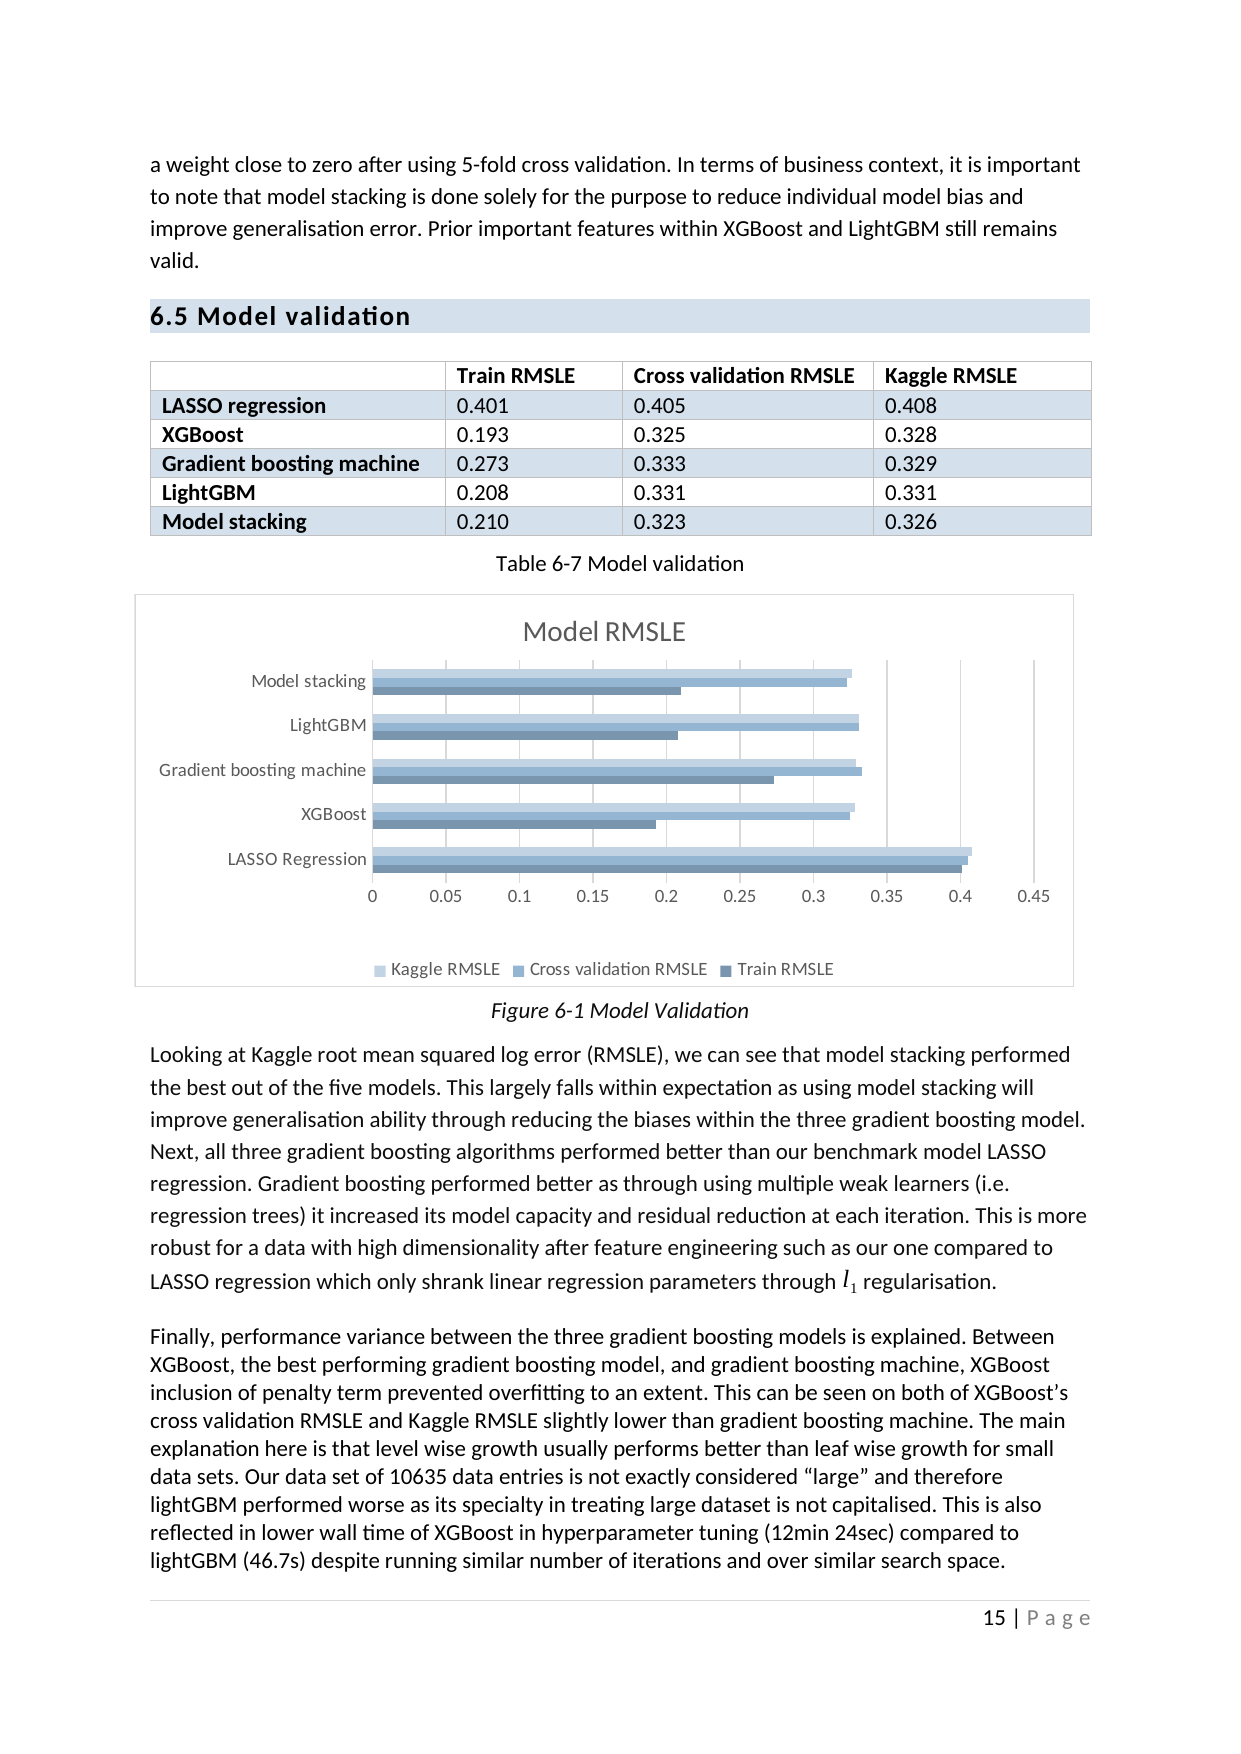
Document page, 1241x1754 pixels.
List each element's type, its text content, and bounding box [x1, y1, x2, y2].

table_header Kaggle RMSLE [874, 362, 1091, 390]
table_cell 0.331 [874, 478, 1091, 506]
table_cell 0.401 [446, 391, 622, 419]
table_cell 0.408 [874, 391, 1091, 419]
table_cell 0.193 [446, 420, 622, 448]
text Finally, performance variance between the three gradient boosting models is explained. Between XGBoost, the best performing gradient boosting model, and gradient boosting machine, XGBoost inclusion of penalty term prevented overfitting to an extent. This can be seen on both of XGBoost’s cross validation RMSLE and Kaggle RMSLE slightly lower than gradient boosting machine. The main explanation here is that level wise growth usually performs better than leaf wise growth for small data sets. Our data set of 10635 data entries is not exactly considered “large” and therefore lightGBM performed worse as its specialty in treating large dataset is not capitalised. This is also reflected in lower wall time of XGBoost in hyperparameter tuning (12min 24sec) compared to lightGBM (46.7s) despite running similar number of iterations and over similar search space. [150, 1322, 1090, 1574]
table_cell LightGBM [151, 478, 445, 506]
table_header [151, 362, 445, 390]
table_cell 0.210 [446, 507, 622, 535]
table_cell 0.326 [874, 507, 1091, 535]
subtitle 6.5 Model validation [150, 299, 1090, 333]
table_cell LASSO regression [151, 391, 445, 419]
text Looking at Kaggle root mean squared log error (RMSLE), we can see that model stacking performed the best out of the five models. This largely falls within expectation as using model stacking will improve generalisation ability through reducing the biases within the three gradient boosting model. Next, all three gradient boosting algorithms performed better than our benchmark model LASSO regression. Gradient boosting performed better as through using multiple weak learners (i.e. regression trees) it increased its model capacity and residual reduction at each iteration. This is more robust for a data with high dimensionality after feature engineering such as our one compared to LASSO regression which only shrank linear regression parameters through regularisation. [150, 546, 1090, 986]
table_cell 0.273 [446, 449, 622, 477]
text Looking at Kaggle root mean squared log error (RMSLE), we can see that model stacking performed the best out of the five models. This largely falls within expectation as using model stacking will improve generalisation ability through reducing the biases within the three gradient boosting model. Next, all three gradient boosting algorithms performed better than our benchmark model LASSO regression. Gradient boosting performed better as through using multiple weak learners (i.e. regression trees) it increased its model capacity and residual reduction at each iteration. This is more robust for a data with high dimensionality after feature engineering such as our one compared to LASSO regression which only shrank linear regression parameters through regularisation. [150, 1030, 1090, 1297]
table_cell 0.323 [623, 507, 873, 535]
table_cell 0.333 [623, 449, 873, 477]
table_header Cross validation RMSLE [623, 362, 873, 390]
table_cell 0.331 [623, 478, 873, 506]
table_cell 0.325 [623, 420, 873, 448]
table_cell 0.405 [623, 391, 873, 419]
table_cell Gradient boosting machine [151, 449, 445, 477]
table_cell 0.329 [874, 449, 1091, 477]
table_cell Model stacking [151, 507, 445, 535]
table_cell XGBoost [151, 420, 445, 448]
table_header Train RMSLE [446, 362, 622, 390]
table_cell 0.208 [446, 478, 622, 506]
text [150, 150, 1090, 274]
table_cell 0.328 [874, 420, 1091, 448]
